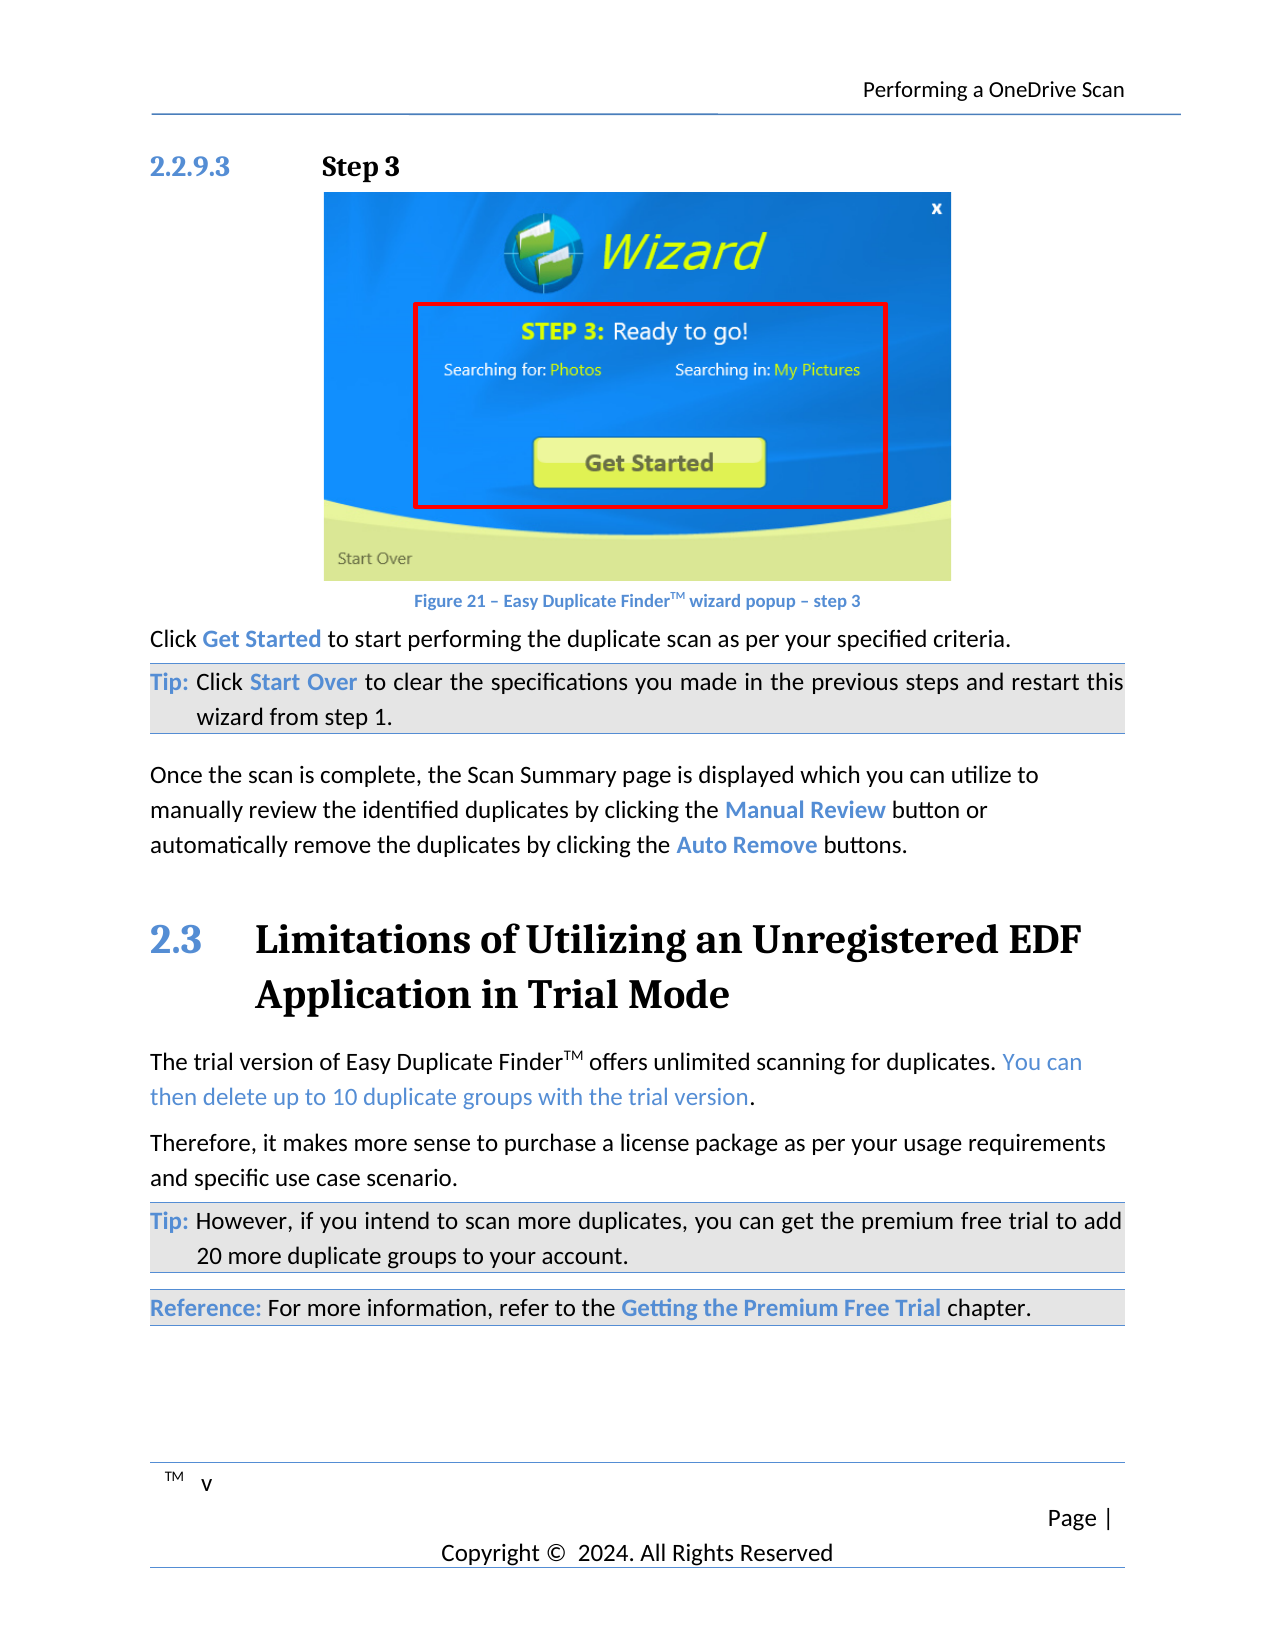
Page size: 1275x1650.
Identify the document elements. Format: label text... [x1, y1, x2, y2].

text Click Get Started to start performing the duplicate scan as per your specified criteria. [150, 623, 1125, 654]
picture [323, 192, 952, 581]
text Reference: For more information, refer to the Getting the Premium Free Trial chapter. [150, 1290, 1125, 1325]
text Therefore, it makes more sense to purchase a license package as per your usage requirements and specific use case scenario. [150, 1127, 1125, 1193]
subtitle Limitations of Utilizing an Unregistered EDF Application in Trial Mode [150, 916, 1125, 1019]
text The trial version of Easy Duplicate FinderTM offers unlimited scanning for duplicates. You can then delete up to 10 duplicate groups with the trial version. [150, 1046, 1125, 1112]
text Once the scan is complete, the Scan Summary page is displayed which you can utilize to manually review the identified duplicates by clicking the Manual Review button or automatically remove the duplicates by clicking the Auto Remove buttons. [150, 760, 1125, 860]
subtitle Step 3 [150, 150, 1125, 183]
text Tip: However, if you intend to scan more duplicates, you can get the premium free trial to add 20 more duplicate groups to your account. [150, 1203, 1125, 1272]
text Tip: Click Start Over to clear the specifications you made in the previous steps and restart this wizard from step 1. [150, 664, 1125, 733]
